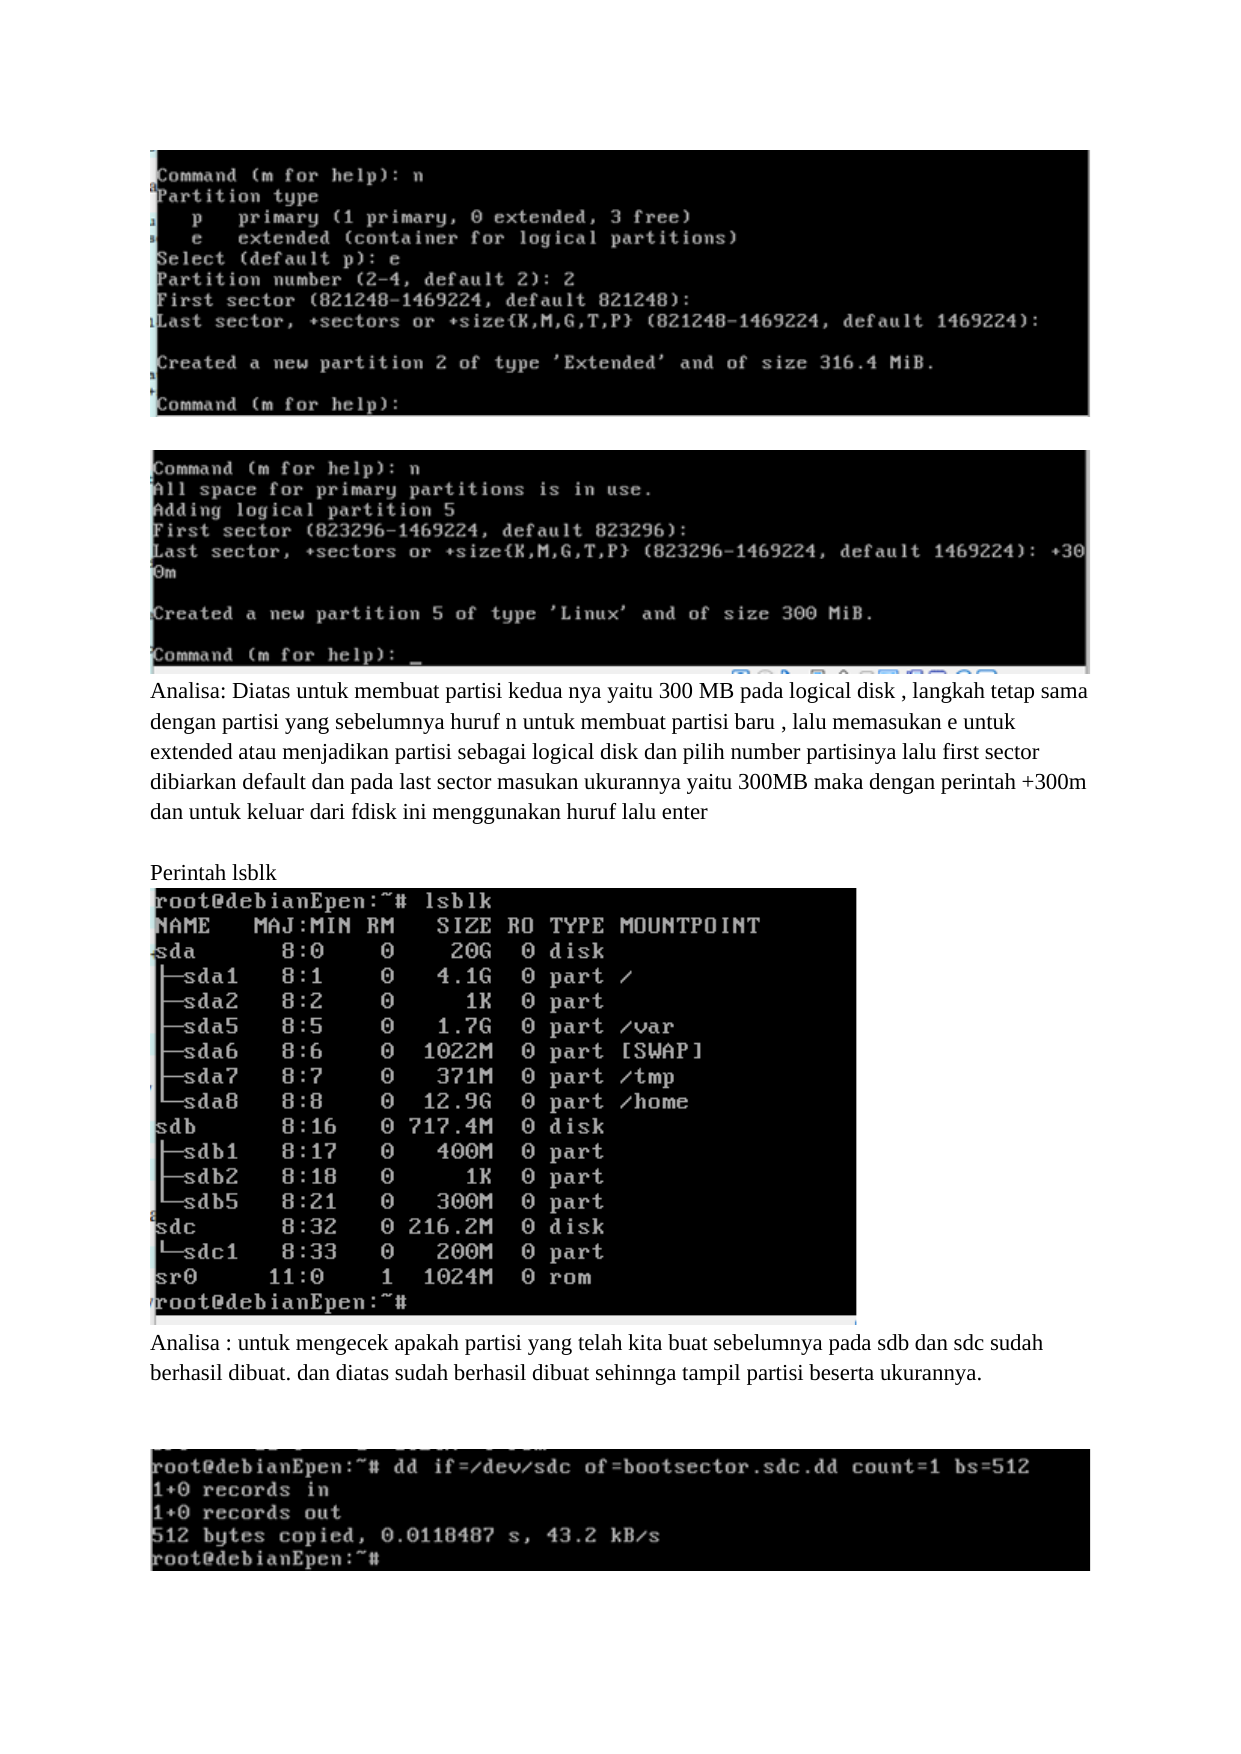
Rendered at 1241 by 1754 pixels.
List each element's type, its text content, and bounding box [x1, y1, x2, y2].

text Analisa: Diatas untuk membuat partisi kedua nya yaitu 300 MB pada logical disk , langkah tetap sama dengan partisi yang sebelumnya huruf n untuk membuat partisi baru , lalu memasukan e untuk extended atau menjadikan partisi sebagai logical disk dan pilih number partisinya lalu first sector dibiarkan default dan pada last sector masukan ukurannya yaitu 300MB maka dengan perintah +300m dan untuk keluar dari fdisk ini menggunakan huruf lalu enter [150, 677, 1090, 825]
text Perintah lsblk [150, 859, 1090, 885]
picture [150, 150, 1091, 417]
picture [150, 888, 857, 1325]
text Analisa : untuk mengecek apakah partisi yang telah kita buat sebelumnya pada sdb dan sdc sudah berhasil dibuat. dan diatas sudah berhasil dibuat sehinnga tampil partisi beserta ukurannya. [150, 1329, 1090, 1385]
picture [150, 1449, 1091, 1571]
picture [150, 450, 1091, 674]
